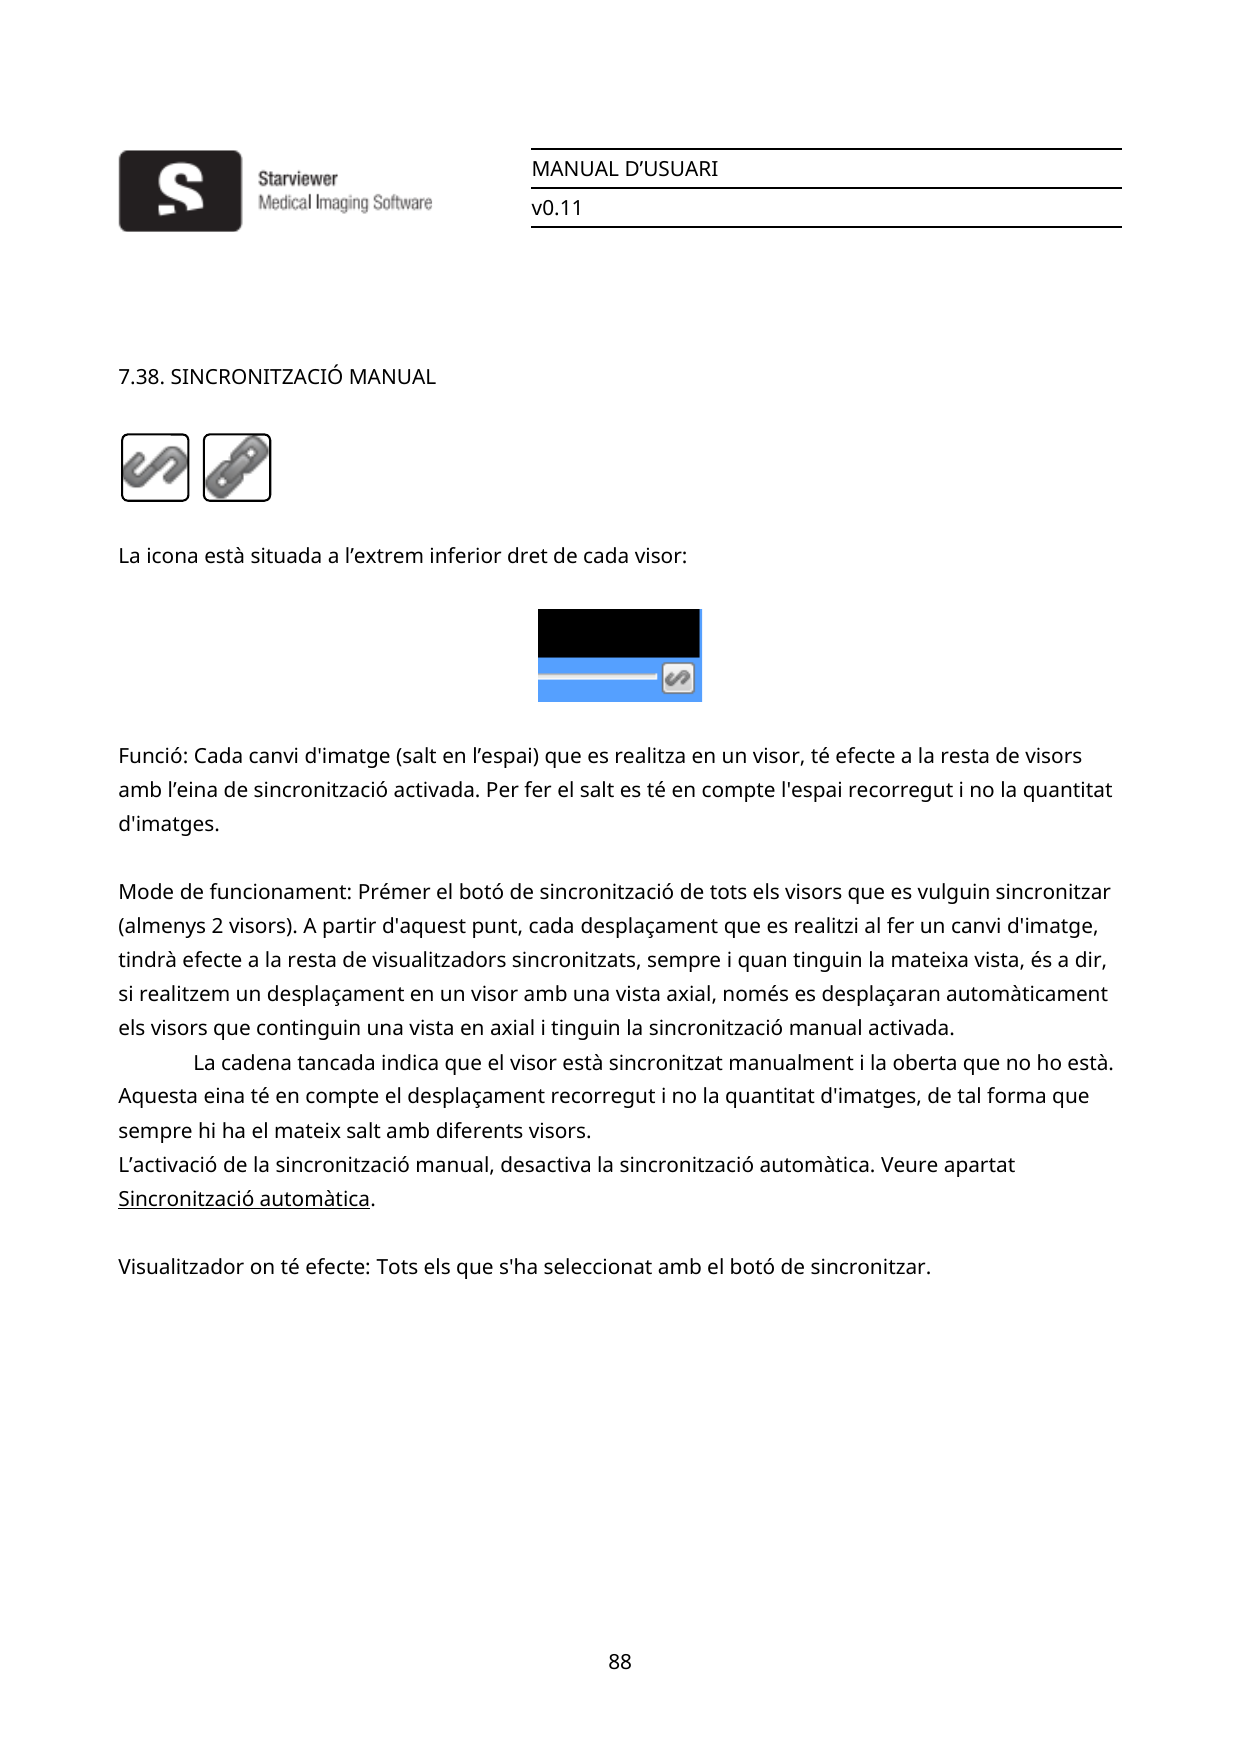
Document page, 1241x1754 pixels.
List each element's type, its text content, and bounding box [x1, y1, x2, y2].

picture [205, 436, 269, 499]
text Aquesta eina té en compte el desplaçament recorregut i no la quantitat d'imatges, de tal forma que sempre hi ha el mateix salt amb diferents visors. [118, 1082, 1122, 1144]
text Mode de funcionament: Prémer el botó de sincronització de tots els visors que es vulguin sincronitzar (almenys 2 visors). A partir d'aquest punt, cada desplaçament que es realitzi al fer un canvi d'imatge, tindrà efecte a la resta de visualitzadors sincronitzats, sempre i quan tinguin la mateixa vista, és a dir, si realitzem un desplaçament en un visor amb una vista axial, només es desplaçaran automàticament els visors que continguin una vista en axial i tinguin la sincronització manual activada. [118, 877, 1122, 1042]
text Visualitzador on té efecte: Tots els que s'ha seleccionat amb el botó de sincronitzar. [118, 1252, 1122, 1280]
text L’activació de la sincronització manual, desactiva la sincronització automàtica. Veure apartat Sincronització automàtica. [118, 1150, 1122, 1212]
picture [124, 436, 187, 499]
text Funció: Cada canvi d'imatge (salt en l’espai) que es realitza en un visor, té efecte a la resta de visors amb l’eina de sincronització activada. Per fer el salt es té en compte l'espai recorregut i no la quantitat d'imatges. [118, 741, 1122, 838]
picture [538, 609, 703, 702]
subtitle Sincronització manual [118, 362, 1122, 391]
text La icona està situada a l’extrem inferior dret de cada visor: [118, 541, 1122, 569]
text La cadena tancada indica que el visor està sincronitzat manualment i la oberta que no ho està. [193, 1048, 1122, 1076]
